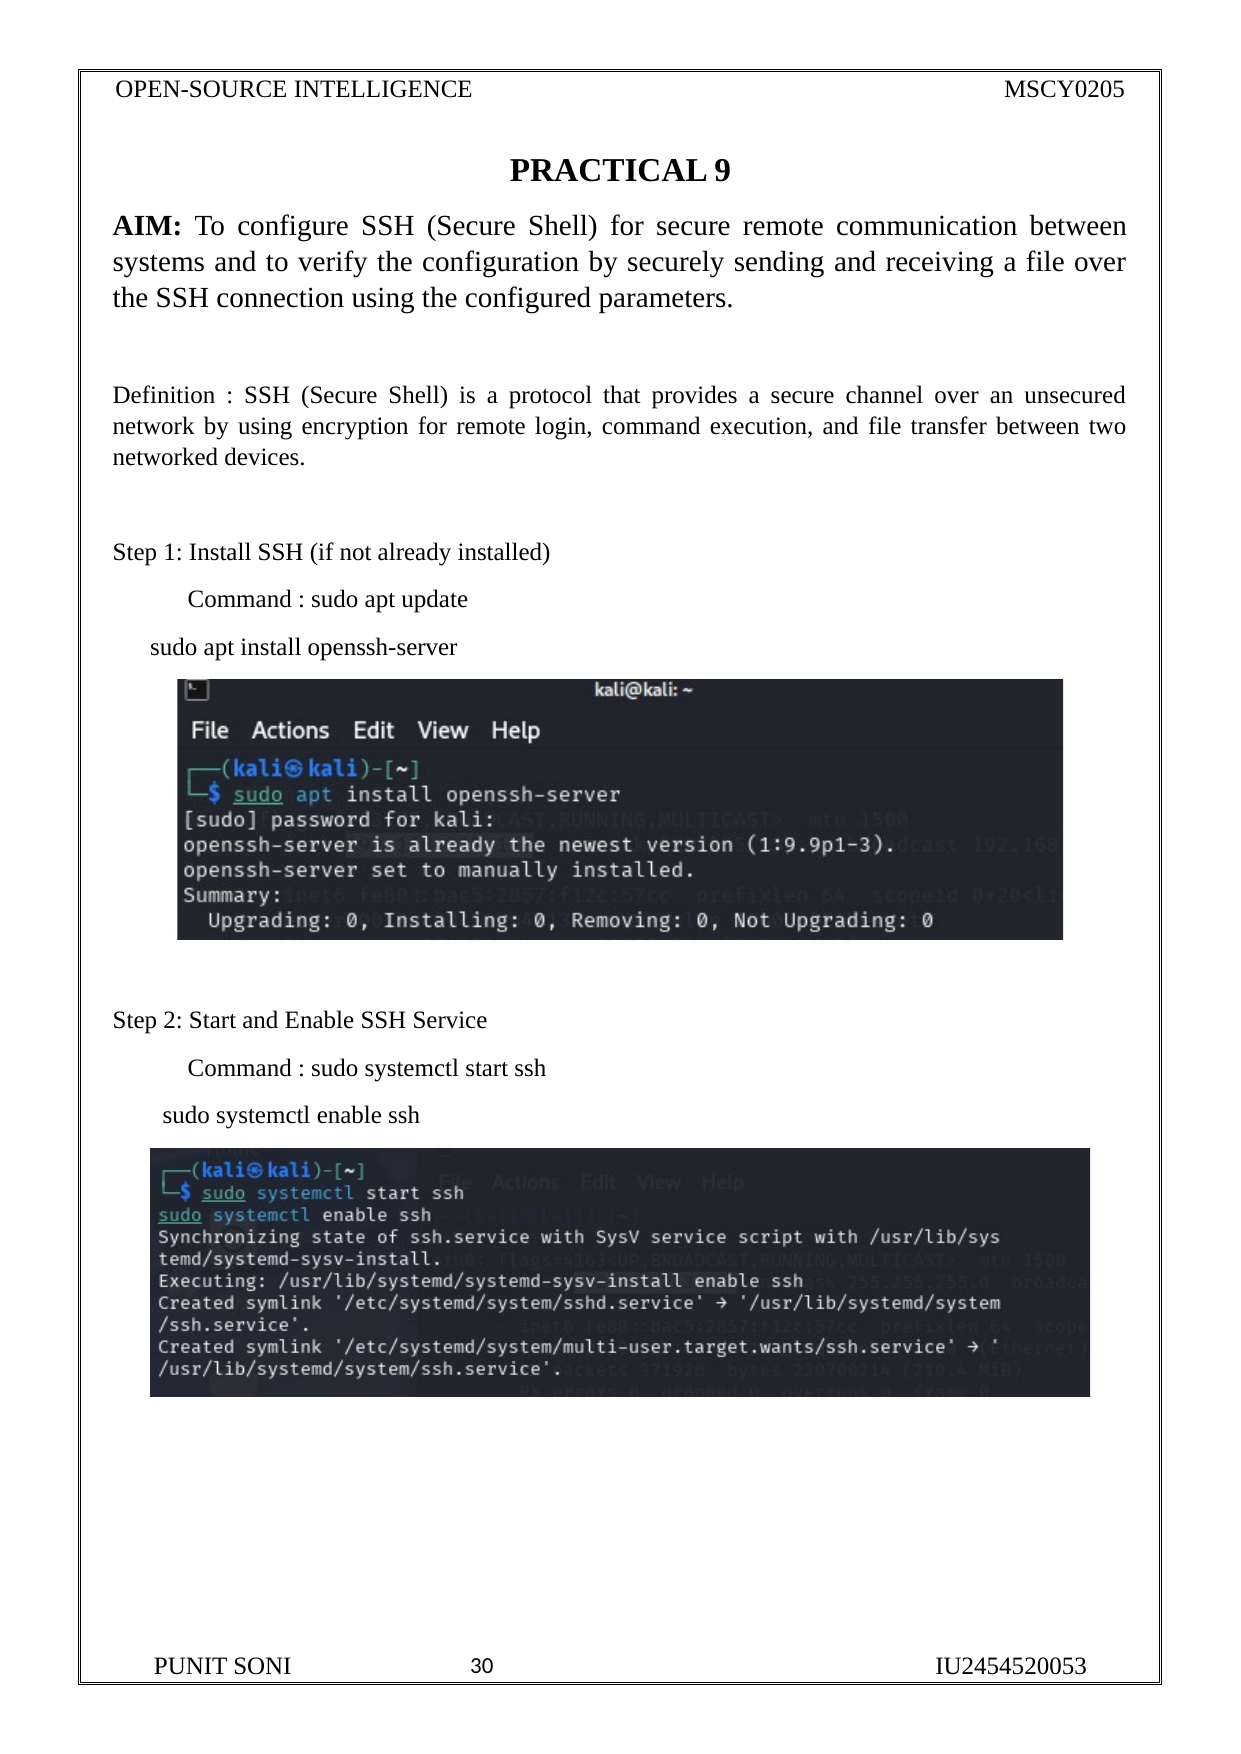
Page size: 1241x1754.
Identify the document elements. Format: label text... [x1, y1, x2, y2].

text Step 2: Start and Enable SSH Service [112, 1005, 1128, 1034]
text Step 1: Install SSH (if not already installed) [112, 537, 1128, 565]
text AIM: To configure SSH (Secure Shell) for secure remote communication between systems and to verify the configuration by securely sending and receiving a file over the SSH connection using the configured parameters. [112, 208, 1128, 314]
text sudo systemctl enable ssh [112, 1100, 1128, 1129]
picture [150, 1148, 1091, 1397]
text PRACTICAL 9 [112, 150, 1128, 188]
text Definition : SSH (Secure Shell) is a protocol that provides a secure channel over an unsecured network by using encryption for remote login, command execution, and file transfer between two networked devices. [112, 380, 1128, 471]
text Command : sudo apt update [112, 584, 1128, 613]
picture [177, 679, 1064, 940]
text Command : sudo systemctl start ssh [112, 1053, 1128, 1081]
text sudo apt install openssh-server [112, 632, 1128, 661]
